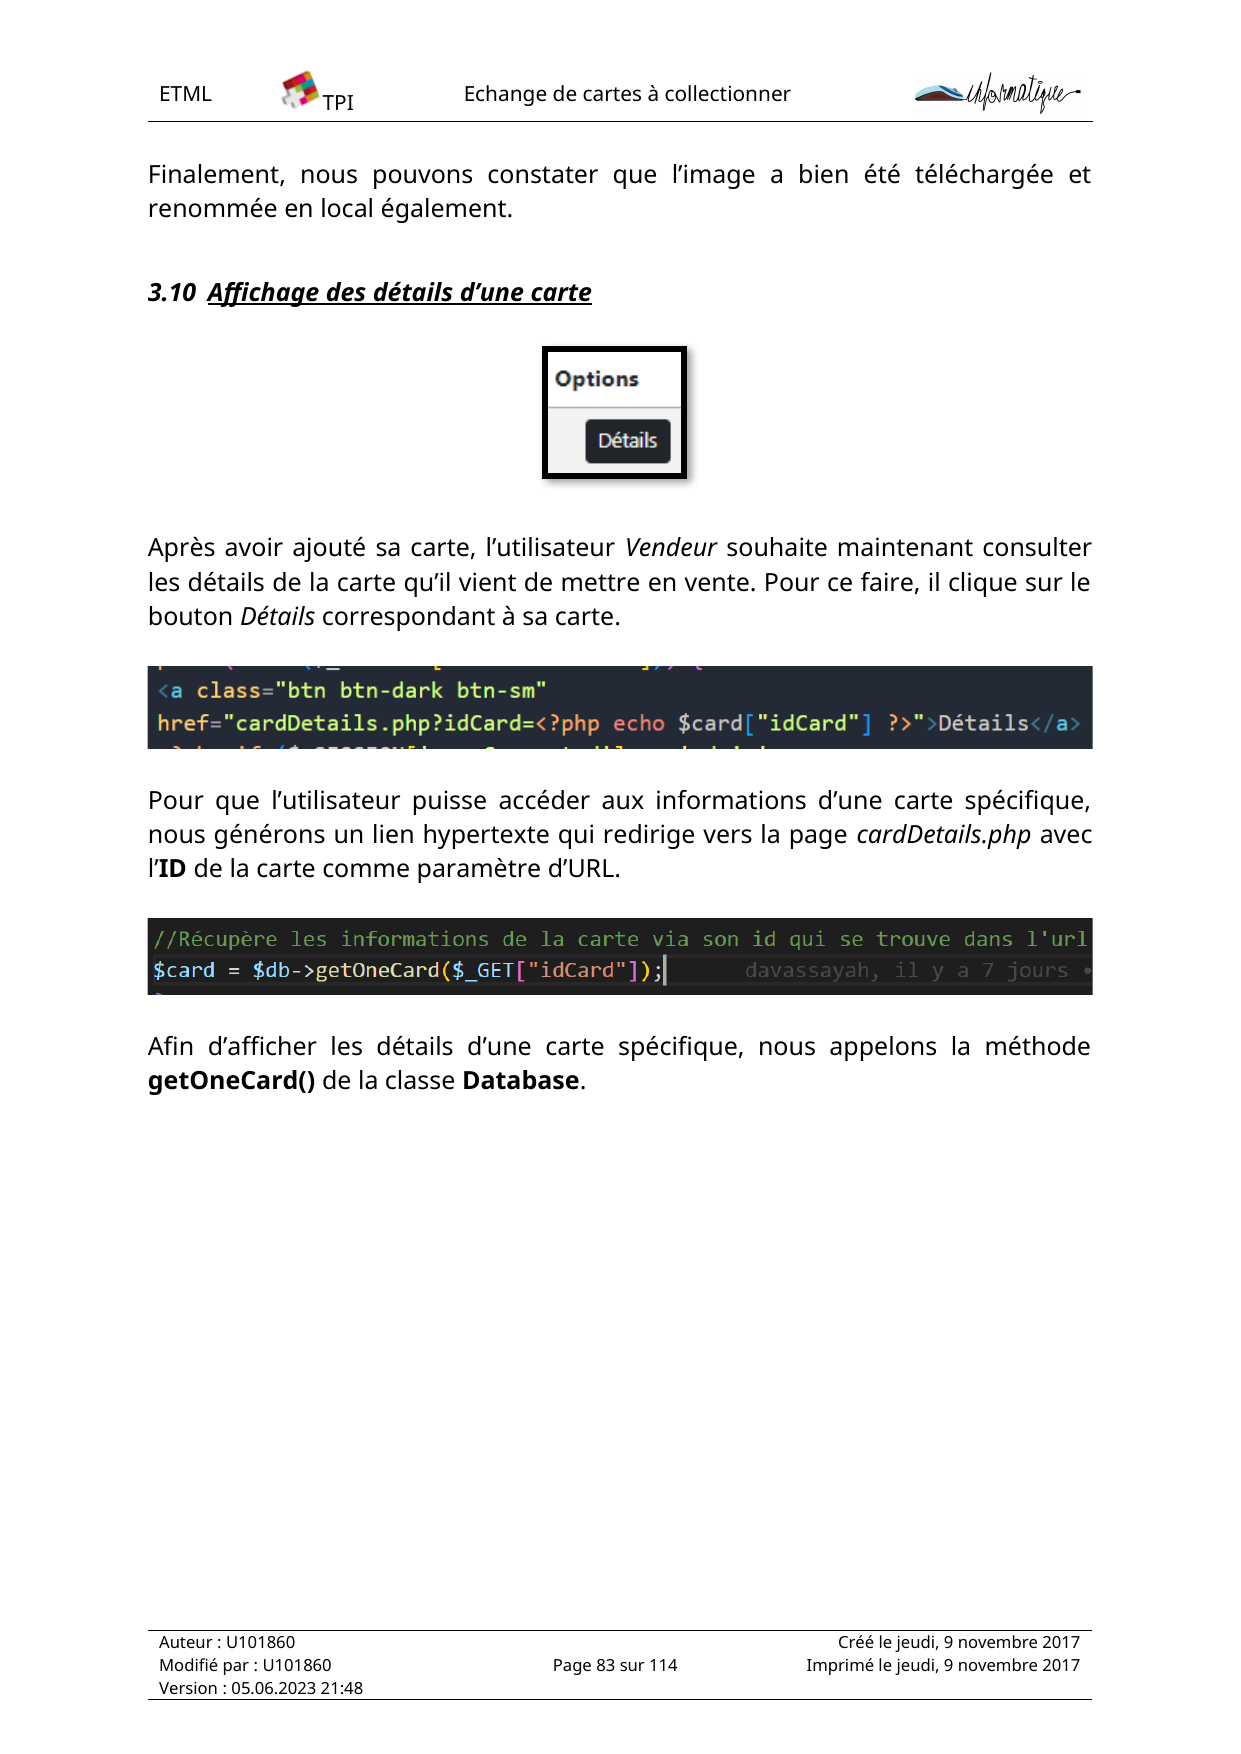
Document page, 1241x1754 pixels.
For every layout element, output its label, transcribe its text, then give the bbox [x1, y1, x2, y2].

text Pour que l’utilisateur puisse accéder aux informations d’une carte spécifique, nous générons un lien hypertexte qui redirige vers la page cardDetails.php avec l’ID de la carte comme paramètre d’URL. [148, 782, 1092, 885]
text Après avoir ajouté sa carte, l’utilisateur Vendeur souhaite maintenant consulter les détails de la carte qu’il vient de mettre en vente. Pour ce faire, il clique sur le bouton Détails correspondant à sa carte. [148, 530, 1092, 632]
text Afin d’afficher les détails d’une carte spécifique, nous appelons la méthode getOneCard() de la classe Database. [148, 1029, 1092, 1097]
subtitle Affichage des détails d’une carte [148, 274, 1092, 308]
picture [276, 69, 323, 111]
picture [147, 918, 1093, 995]
picture [147, 666, 1093, 749]
text Finalement, nous pouvons constater que l’image a bien été téléchargée et renommée en local également. [148, 156, 1092, 224]
picture [548, 352, 681, 473]
